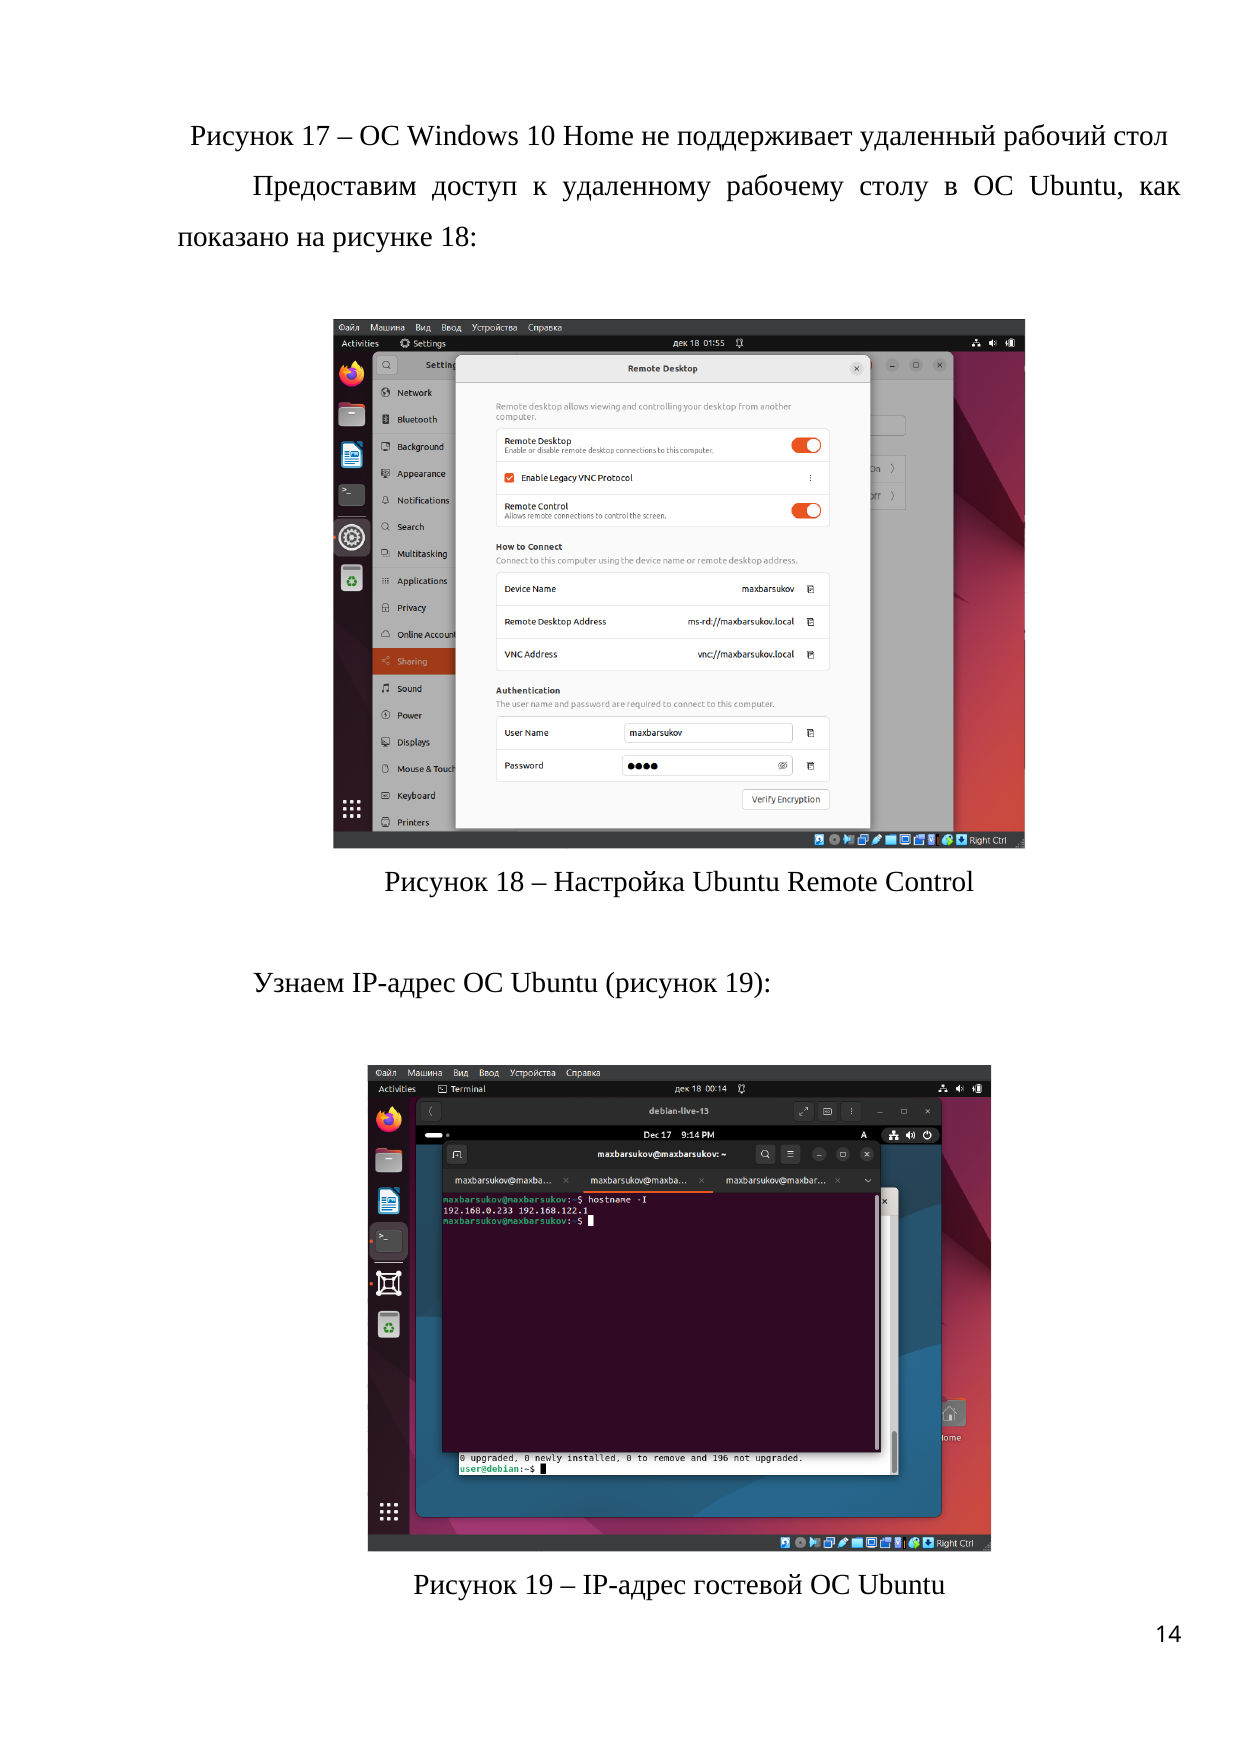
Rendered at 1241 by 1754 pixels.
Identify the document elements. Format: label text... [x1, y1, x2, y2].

text Рисунок 19 – IP-адрес гостевой ОС Ubuntu [177, 1567, 1181, 1601]
picture [333, 319, 1026, 849]
picture [367, 1065, 992, 1552]
text Предоставим доступ к удаленному рабочему столу в ОС Ubuntu, как показано на рисунке 18: [177, 168, 1181, 252]
text Рисунок 17 – ОС Windows 10 Home не поддерживает удаленный рабочий стол [177, 118, 1181, 152]
text Рисунок 18 – Настройка Ubuntu Remote Control [177, 864, 1181, 898]
text Узнаем IP-адрес ОС Ubuntu (рисунок 19): [177, 965, 1181, 999]
